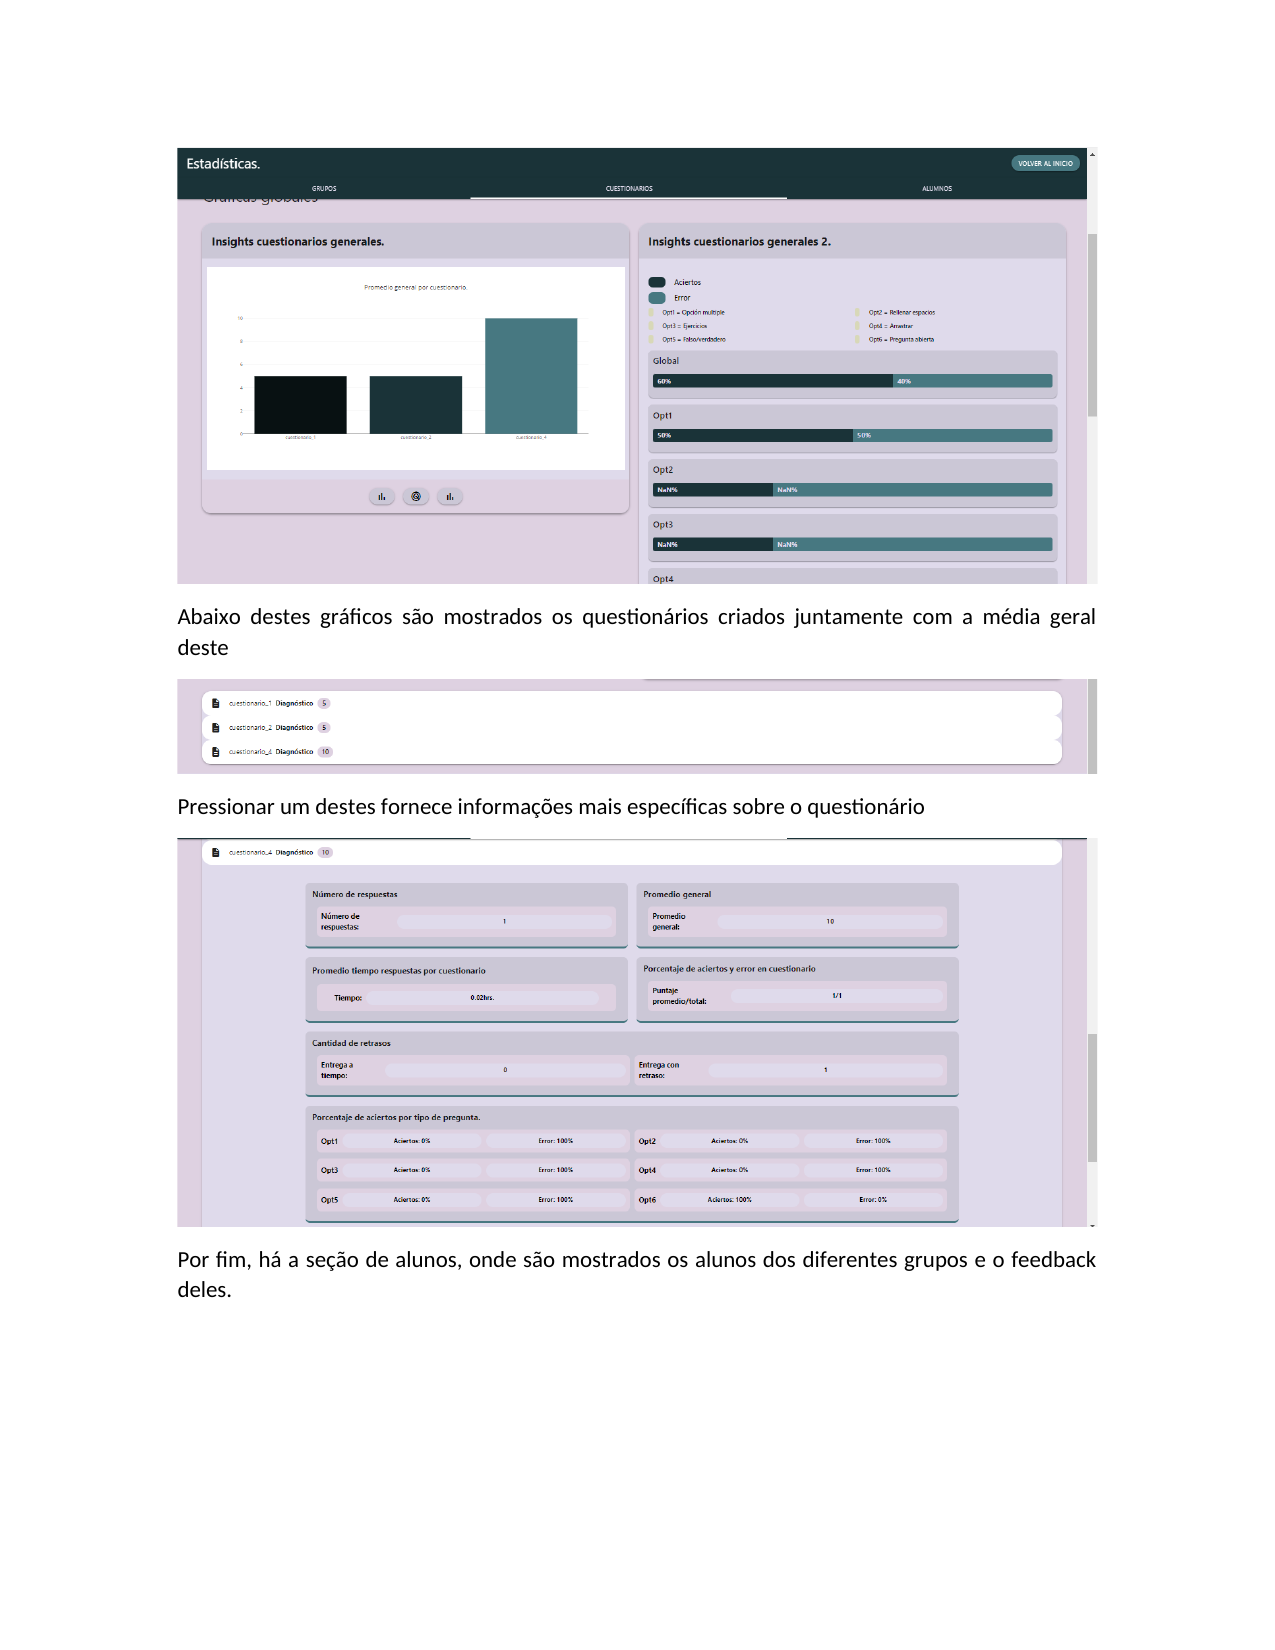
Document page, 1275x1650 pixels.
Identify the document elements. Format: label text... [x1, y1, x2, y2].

text Pressionar um destes fornece informações mais específicas sobre o questionário [177, 792, 1098, 820]
picture [177, 838, 1098, 1227]
picture [177, 147, 1098, 584]
text Abaixo destes gráficos são mostrados os questionários criados juntamente com a média geral deste [177, 602, 1098, 661]
picture [177, 679, 1098, 774]
text Por fim, há a seção de alunos, onde são mostrados os alunos dos diferentes grupos e o feedback deles. [177, 1245, 1098, 1303]
